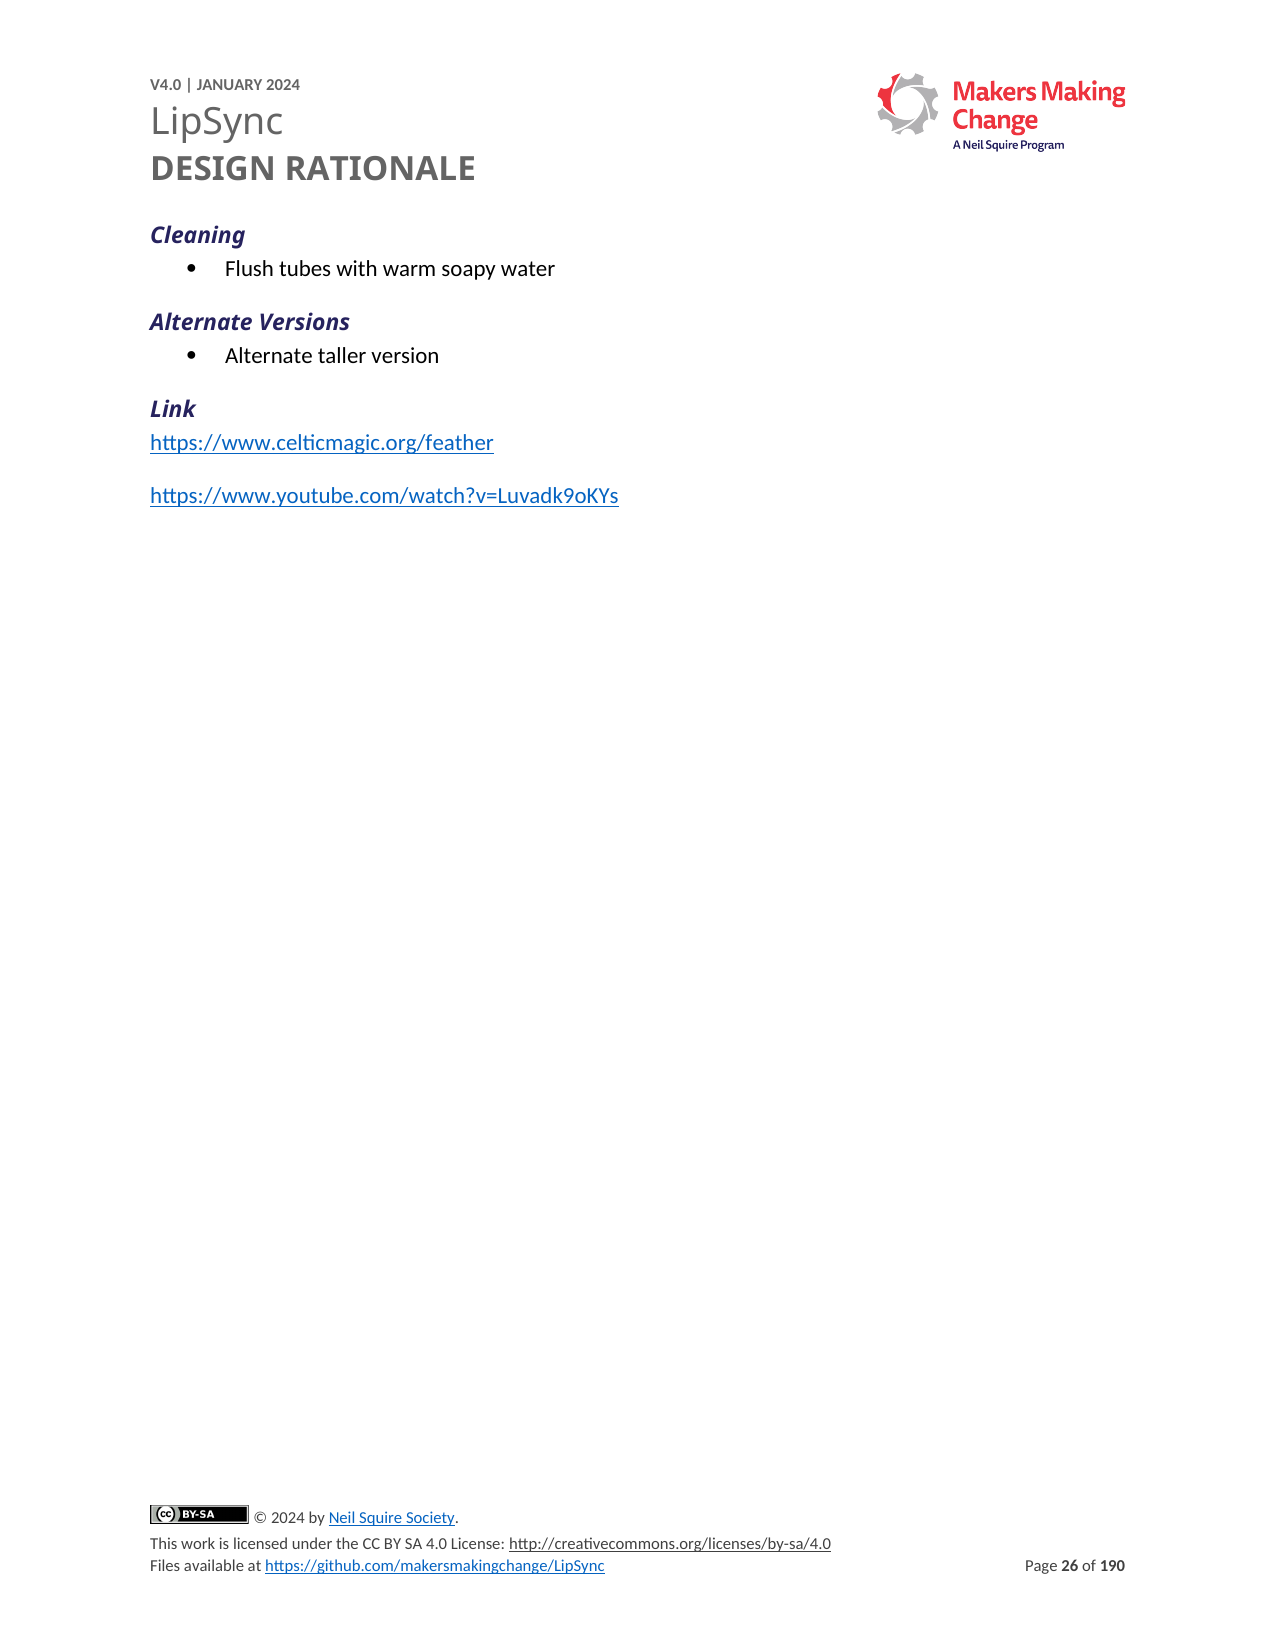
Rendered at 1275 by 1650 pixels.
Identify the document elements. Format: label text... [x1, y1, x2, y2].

text https://www.celticmagic.org/feather [150, 428, 1125, 456]
subtitle Link [150, 392, 1125, 424]
subtitle Cleaning [150, 218, 1125, 250]
subtitle Alternate Versions [150, 306, 1125, 337]
picture [150, 1505, 249, 1524]
list Alternate taller version [187, 341, 1125, 369]
text https://www.youtube.com/watch?v=Luvadk9oKYs [150, 481, 1125, 509]
picture [877, 73, 1125, 152]
list Flush tubes with warm soapy water [187, 254, 1125, 282]
